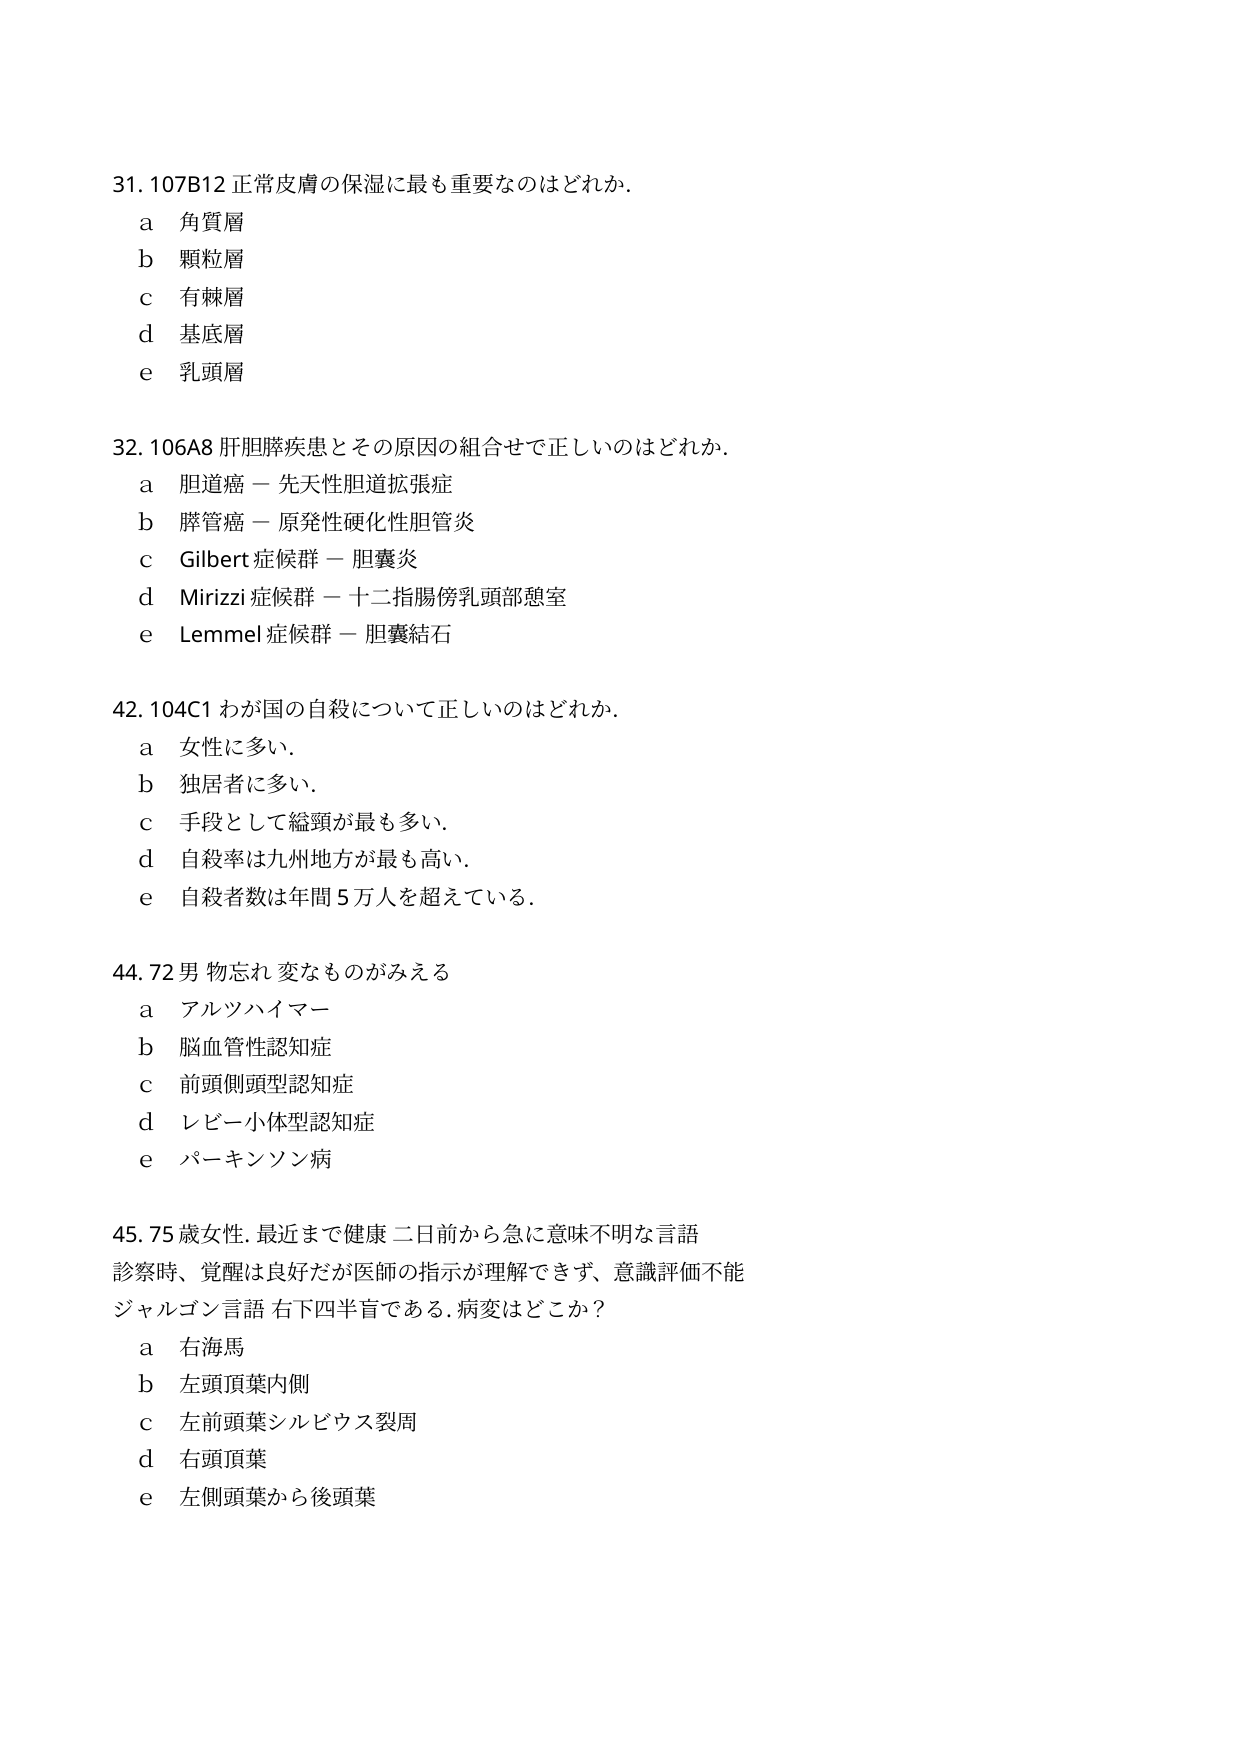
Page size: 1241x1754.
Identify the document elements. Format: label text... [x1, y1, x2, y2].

text ｅ 乳頭層 [112, 352, 1128, 389]
text ｄ 基底層 [112, 314, 1128, 352]
text ｄ 自殺率は九州地方が最も高い． [112, 839, 1128, 877]
text ｄ 右頭頂葉 [112, 1439, 1128, 1477]
text ｃ 有棘層 [112, 277, 1128, 314]
text ａ 女性に多い． [112, 727, 1128, 764]
text ジャルゴン言語 右下四半盲である. 病変はどこか？ [112, 1289, 1128, 1327]
text ｃ Gilbert症候群 － 胆囊炎 [112, 539, 1128, 577]
text ａ 胆道癌 － 先天性胆道拡張症 [112, 464, 1128, 502]
text ｅ 自殺者数は年間5万人を超えている． [112, 877, 1128, 914]
text 45. 75歳女性. 最近まで健康 二日前から急に意味不明な言語 [112, 1214, 1128, 1252]
text 42. 104C1 わが国の自殺について正しいのはどれか． [112, 689, 1128, 727]
text ｃ 左前頭葉シルビウス裂周 [112, 1402, 1128, 1439]
text ｂ 脳血管性認知症 [112, 1027, 1128, 1064]
text ｄ Mirizzi症候群 － 十二指腸傍乳頭部憩室 [112, 577, 1128, 614]
text ｅ Lemmel症候群 － 胆囊結石 [112, 614, 1128, 652]
text ｅ 左側頭葉から後頭葉 [112, 1477, 1128, 1514]
text 44. 72男 物忘れ 変なものがみえる [112, 952, 1128, 989]
text ａ 角質層 [112, 202, 1128, 239]
text ａ アルツハイマー [112, 989, 1128, 1027]
text 32. 106A8 肝胆膵疾患とその原因の組合せで正しいのはどれか． [112, 427, 1128, 464]
text ｂ 左頭頂葉内側 [112, 1364, 1128, 1402]
text ｃ 前頭側頭型認知症 [112, 1064, 1128, 1102]
text ｅ パーキンソン病 [112, 1139, 1128, 1177]
text 31. 107B12 正常皮膚の保湿に最も重要なのはどれか． [112, 164, 1128, 202]
text ｂ 顆粒層 [112, 239, 1128, 277]
text ｂ 膵管癌 － 原発性硬化性胆管炎 [112, 502, 1128, 539]
text ｂ 独居者に多い． [112, 764, 1128, 802]
text ｃ 手段として縊頸が最も多い． [112, 802, 1128, 839]
text ｄ レビー小体型認知症 [112, 1102, 1128, 1139]
text ａ 右海馬 [112, 1327, 1128, 1364]
text 診察時、覚醒は良好だが医師の指示が理解できず、意識評価不能 [112, 1252, 1128, 1289]
